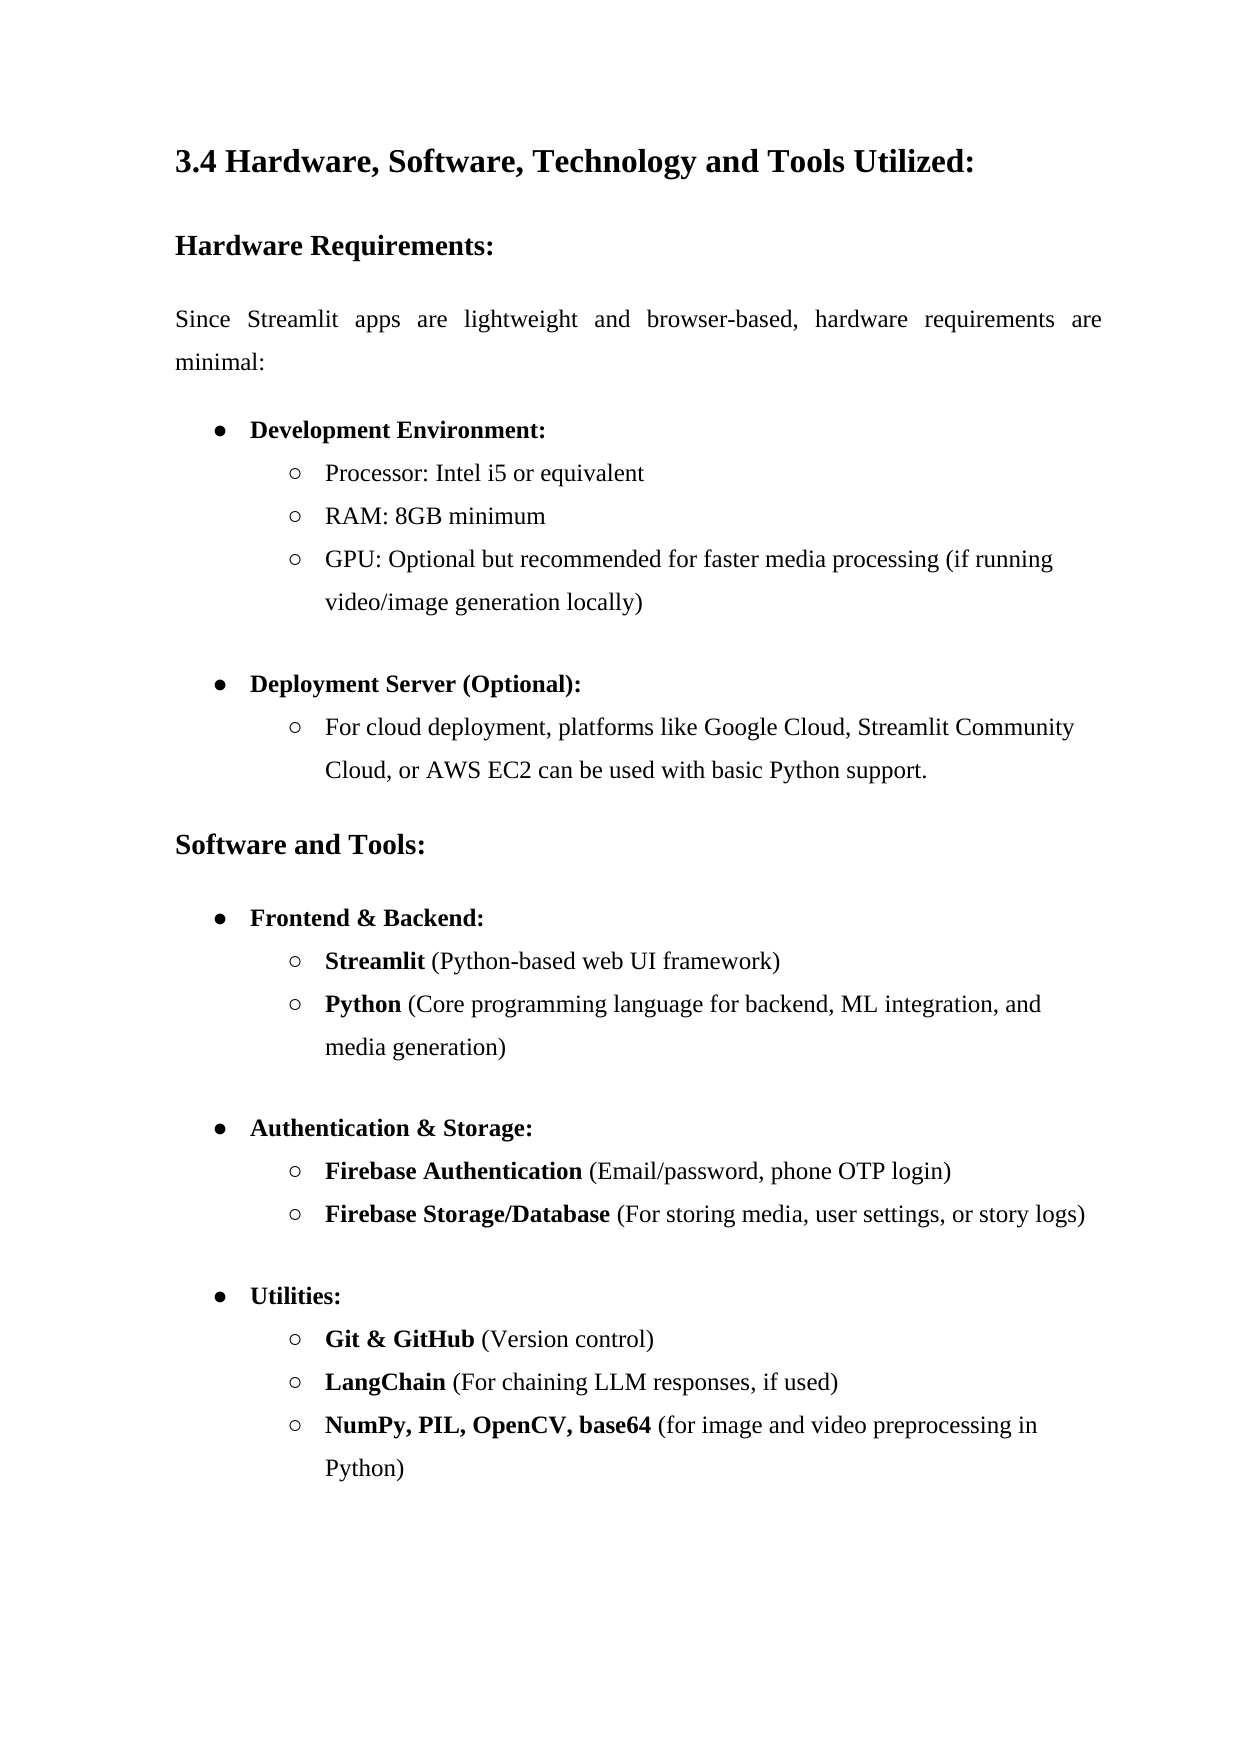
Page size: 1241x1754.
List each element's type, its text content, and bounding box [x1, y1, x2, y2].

list Streamlit (Python-based web UI framework) [287, 946, 1103, 974]
list NumPy, PIL, OpenCV, base64 (for image and video preprocessing in Python) [287, 1410, 1103, 1482]
list LangChain (For chaining LLM responses, if used) [287, 1367, 1103, 1396]
list Development Environment: [212, 415, 1103, 444]
list GPU: Optional but recommended for faster media processing (if running video/image generation locally) [287, 544, 1103, 656]
list For cloud deployment, platforms like Google Cloud, Streamlit Community Cloud, or AWS EC2 can be used with basic Python support. [287, 712, 1103, 784]
list Utilities: [212, 1281, 1103, 1310]
subtitle Hardware Requirements: [175, 228, 1103, 262]
list RAM: 8GB minimum [287, 501, 1103, 530]
subtitle Software and Tools: [175, 827, 1103, 861]
list Firebase Storage/Database (For storing media, user settings, or story logs) [287, 1199, 1103, 1268]
text Since Streamlit apps are lightweight and browser-based, hardware requirements are minimal: [175, 304, 1103, 376]
list Python (Core programming language for backend, ML integration, and media generation) [287, 989, 1103, 1100]
list Git & GitHub (Version control) [287, 1324, 1103, 1353]
list Deployment Server (Optional): [212, 669, 1103, 697]
list Authentication & Storage: [212, 1113, 1103, 1142]
list Processor: Intel i5 or equivalent [287, 458, 1103, 487]
subtitle 3.4 Hardware, Software, Technology and Tools Utilized: [175, 142, 1103, 180]
list Frontend & Backend: [212, 903, 1103, 931]
list Firebase Authentication (Email/password, phone OTP login) [287, 1156, 1103, 1185]
